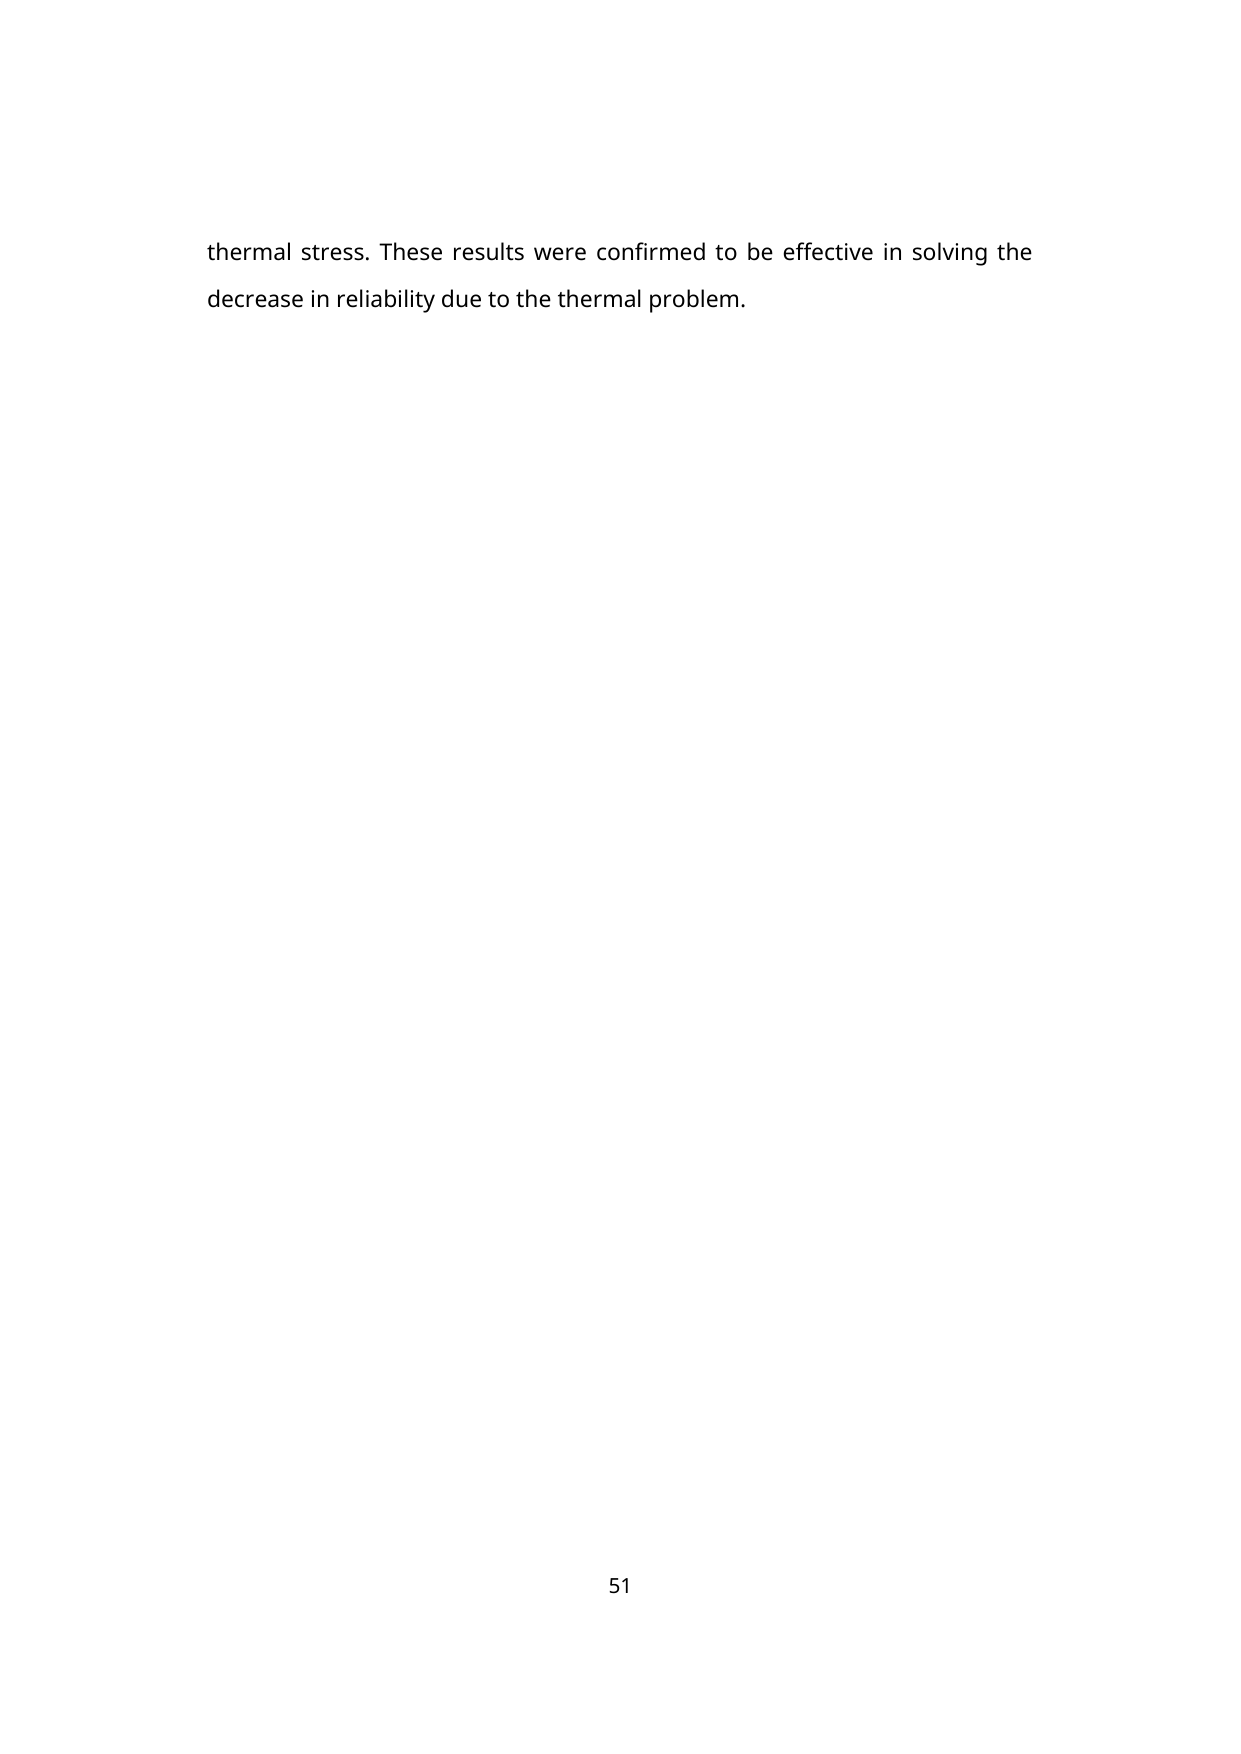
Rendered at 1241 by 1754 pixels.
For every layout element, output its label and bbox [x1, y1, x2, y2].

text [207, 236, 1033, 314]
